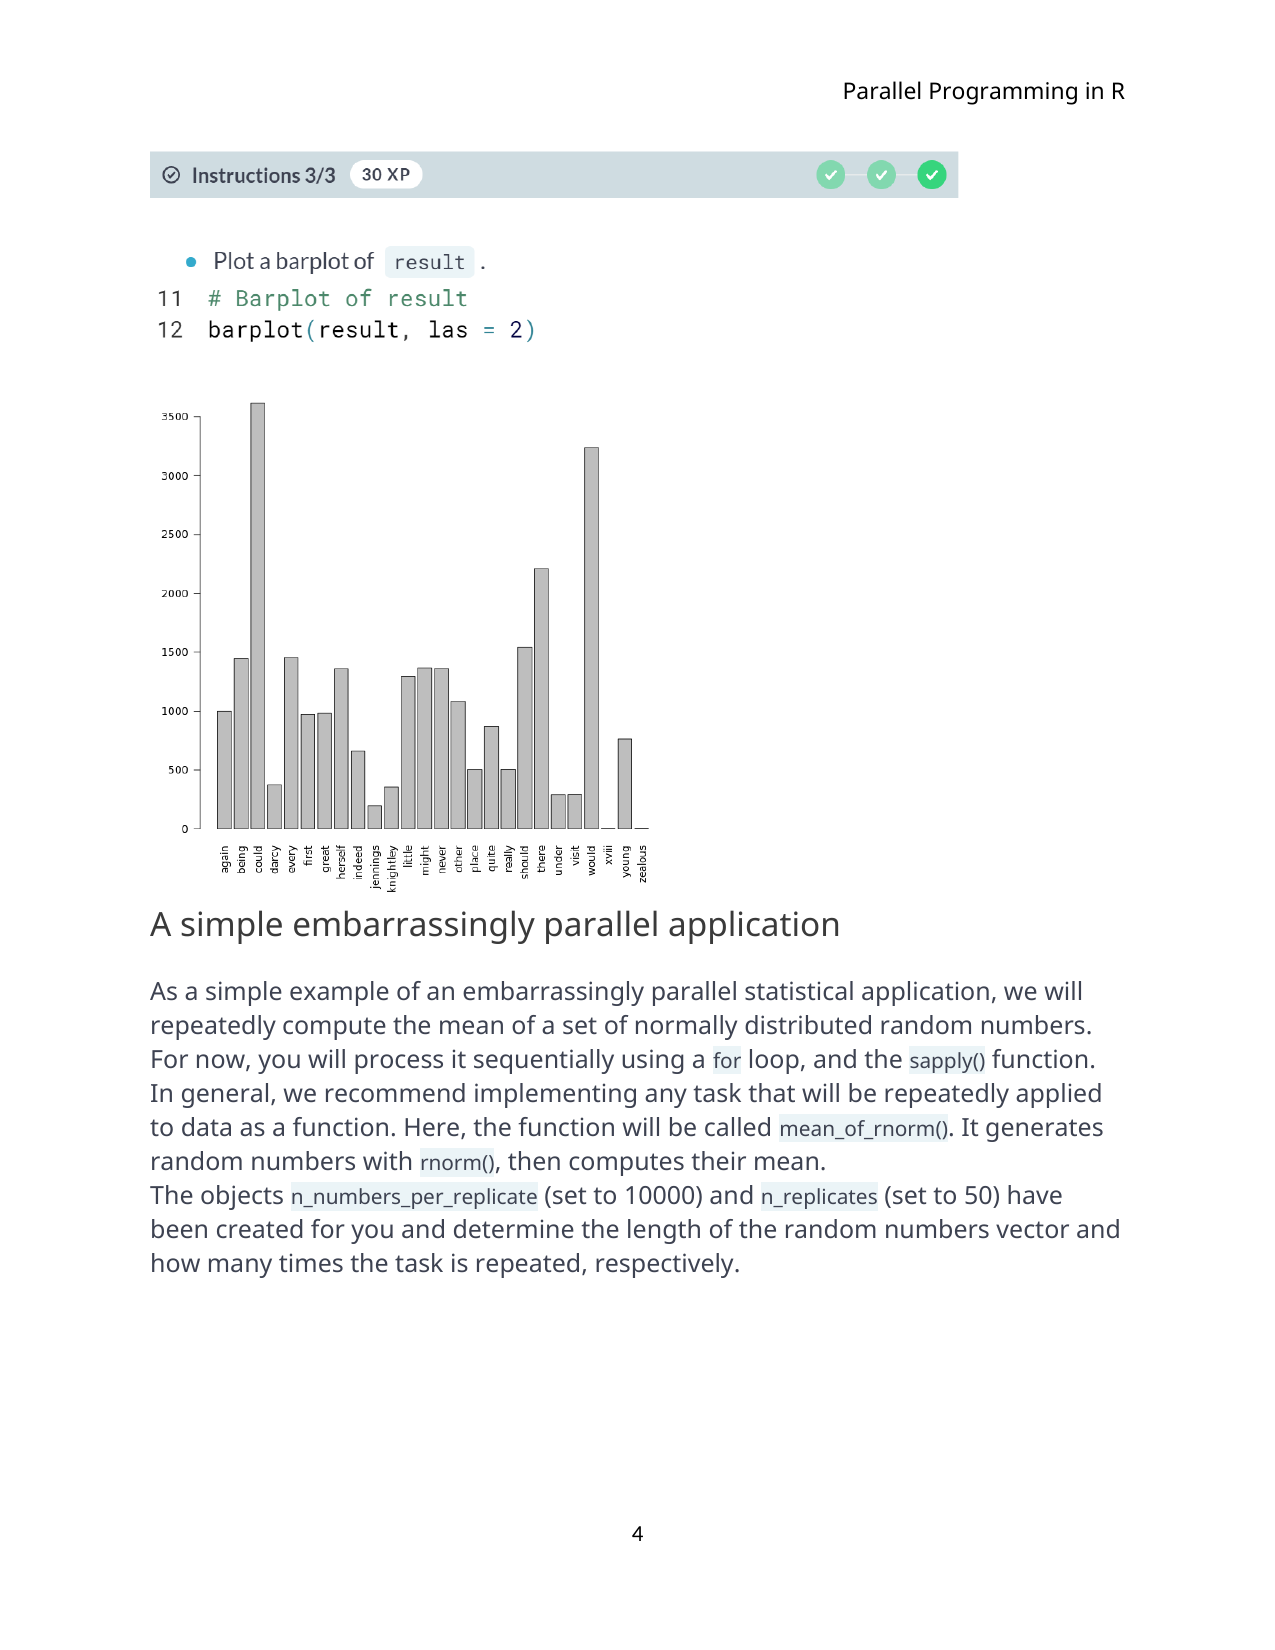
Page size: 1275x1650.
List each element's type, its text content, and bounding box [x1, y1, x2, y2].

text In general, we recommend implementing any task that will be repeatedly applied to data as a function. Here, the function will be called mean_of_rnorm(). It generates random numbers with rnorm(), then computes their mean. [150, 1076, 1125, 1178]
text As a simple example of an embarrassingly parallel statistical application, we will repeatedly compute the mean of a set of normally distributed random numbers. For now, you will process it sequentially using a for loop, and the sapply() function. [150, 973, 1125, 1076]
picture [150, 150, 959, 895]
text The objects n_numbers_per_replicate (set to 10000) and n_replicates (set to 50) have been created for you and determine the length of the random numbers vector and how many times the task is repeated, respectively. [150, 1178, 1125, 1280]
subtitle A simple embarrassingly parallel application [150, 901, 1125, 946]
